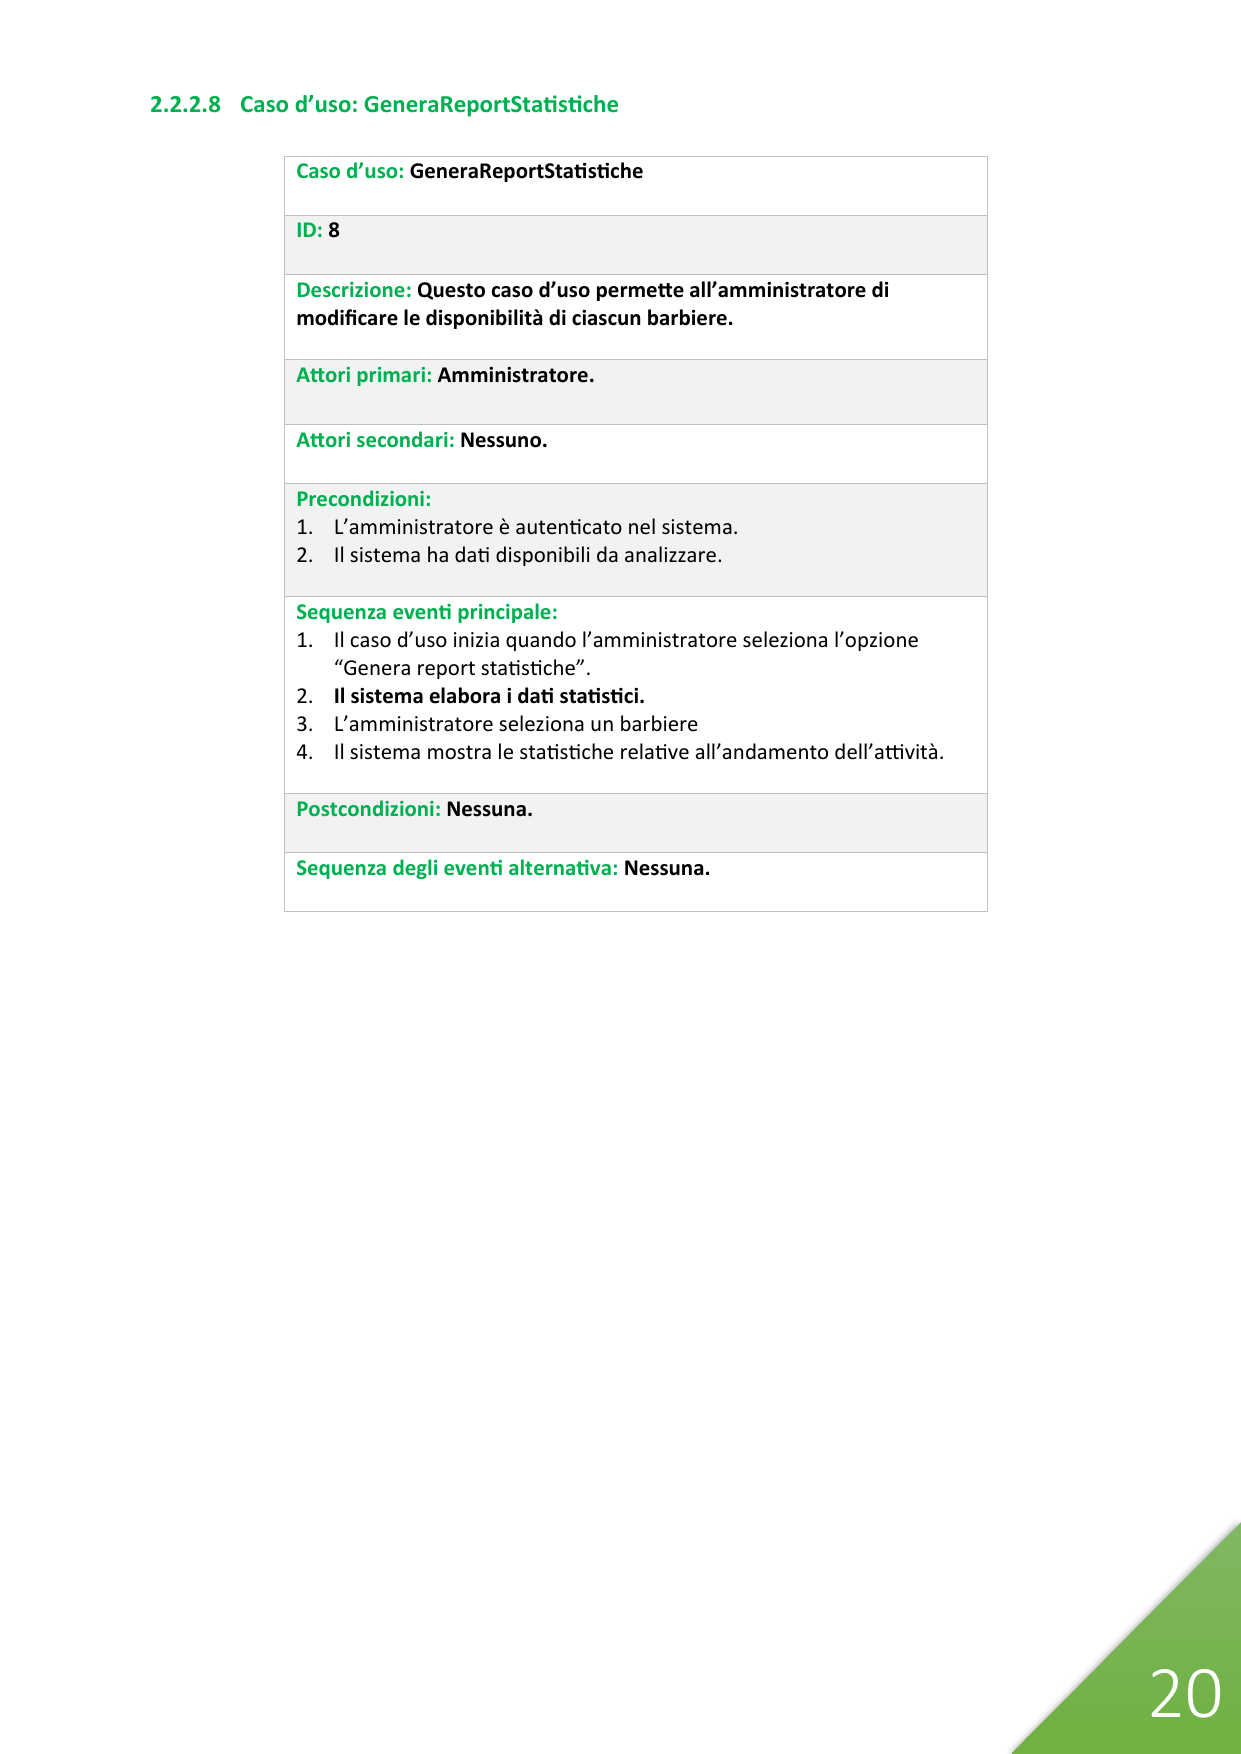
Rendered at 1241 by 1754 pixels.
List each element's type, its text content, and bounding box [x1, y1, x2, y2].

table_cell ID: 8 [285, 216, 987, 274]
table_cell Postcondizioni: Nessuna. [285, 794, 987, 852]
table_cell Sequenza eventi principale: Il caso d’uso inizia quando l’amministratore seleziona l’opzione “Genera report statistiche”. Il sistema elabora i dati statistici. L’amministratore seleziona un barbiere Il sistema mostra le statistiche relative all’andamento dell’attività. [285, 597, 987, 793]
table_cell Attori secondari: Nessuno. [285, 425, 987, 483]
subtitle Caso d’uso: GeneraReportStatistiche [150, 89, 1122, 119]
table_cell Descrizione: Questo caso d’uso permette all’amministratore di modificare le disponibilità di ciascun barbiere. [285, 275, 987, 359]
table_cell Attori primari: Amministratore. [285, 360, 987, 424]
table_cell Precondizioni: L’amministratore è autenticato nel sistema. Il sistema ha dati disponibili da analizzare. [285, 484, 987, 596]
table_cell Sequenza degli eventi alternativa: Nessuna. [285, 853, 987, 911]
table_header Caso d’uso: GeneraReportStatistiche [285, 157, 987, 214]
